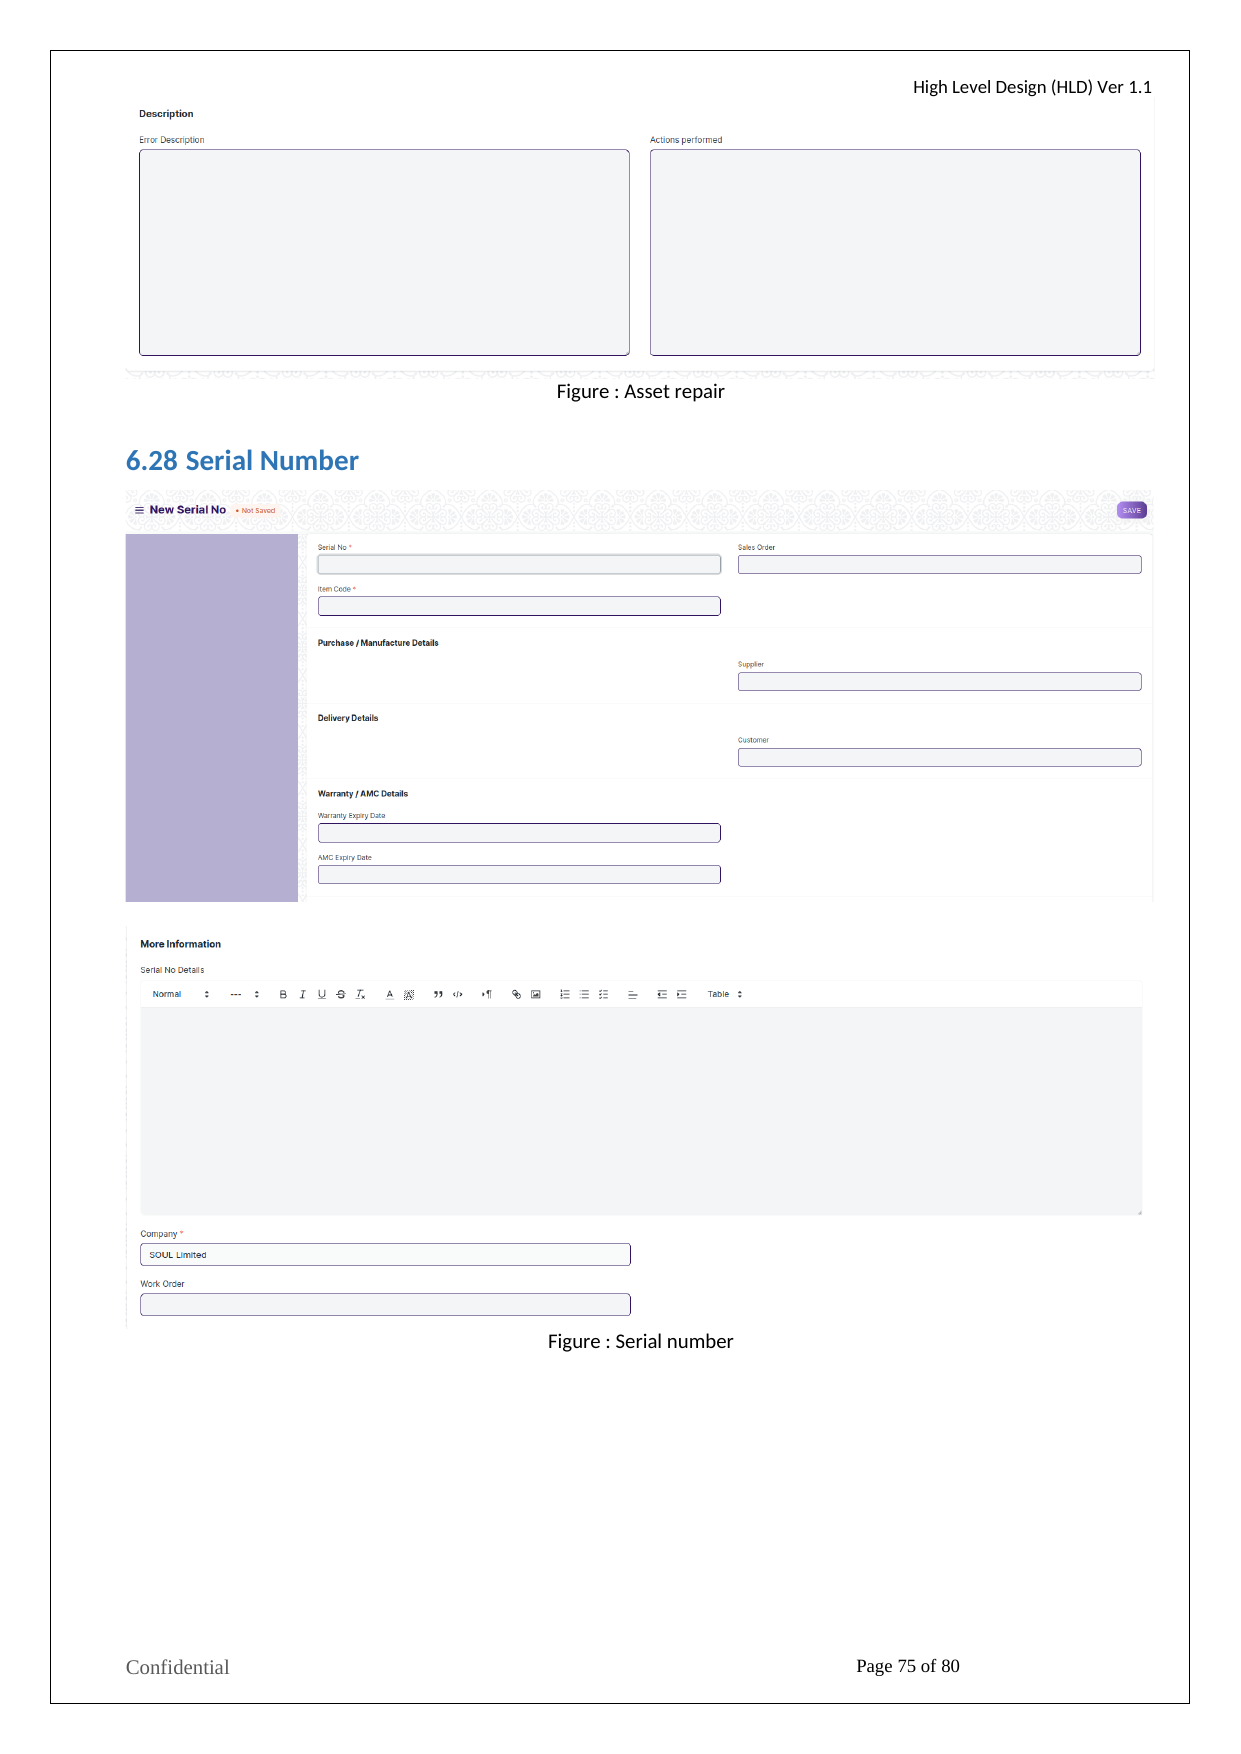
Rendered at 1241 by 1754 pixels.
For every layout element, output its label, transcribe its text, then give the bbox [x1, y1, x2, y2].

text Figure : Asset repair [126, 378, 1156, 404]
text Figure : Serial number [126, 1329, 1156, 1354]
subtitle Serial Number [126, 442, 1156, 477]
picture [125, 926, 1156, 1329]
picture [125, 97, 1155, 379]
picture [125, 490, 1154, 902]
